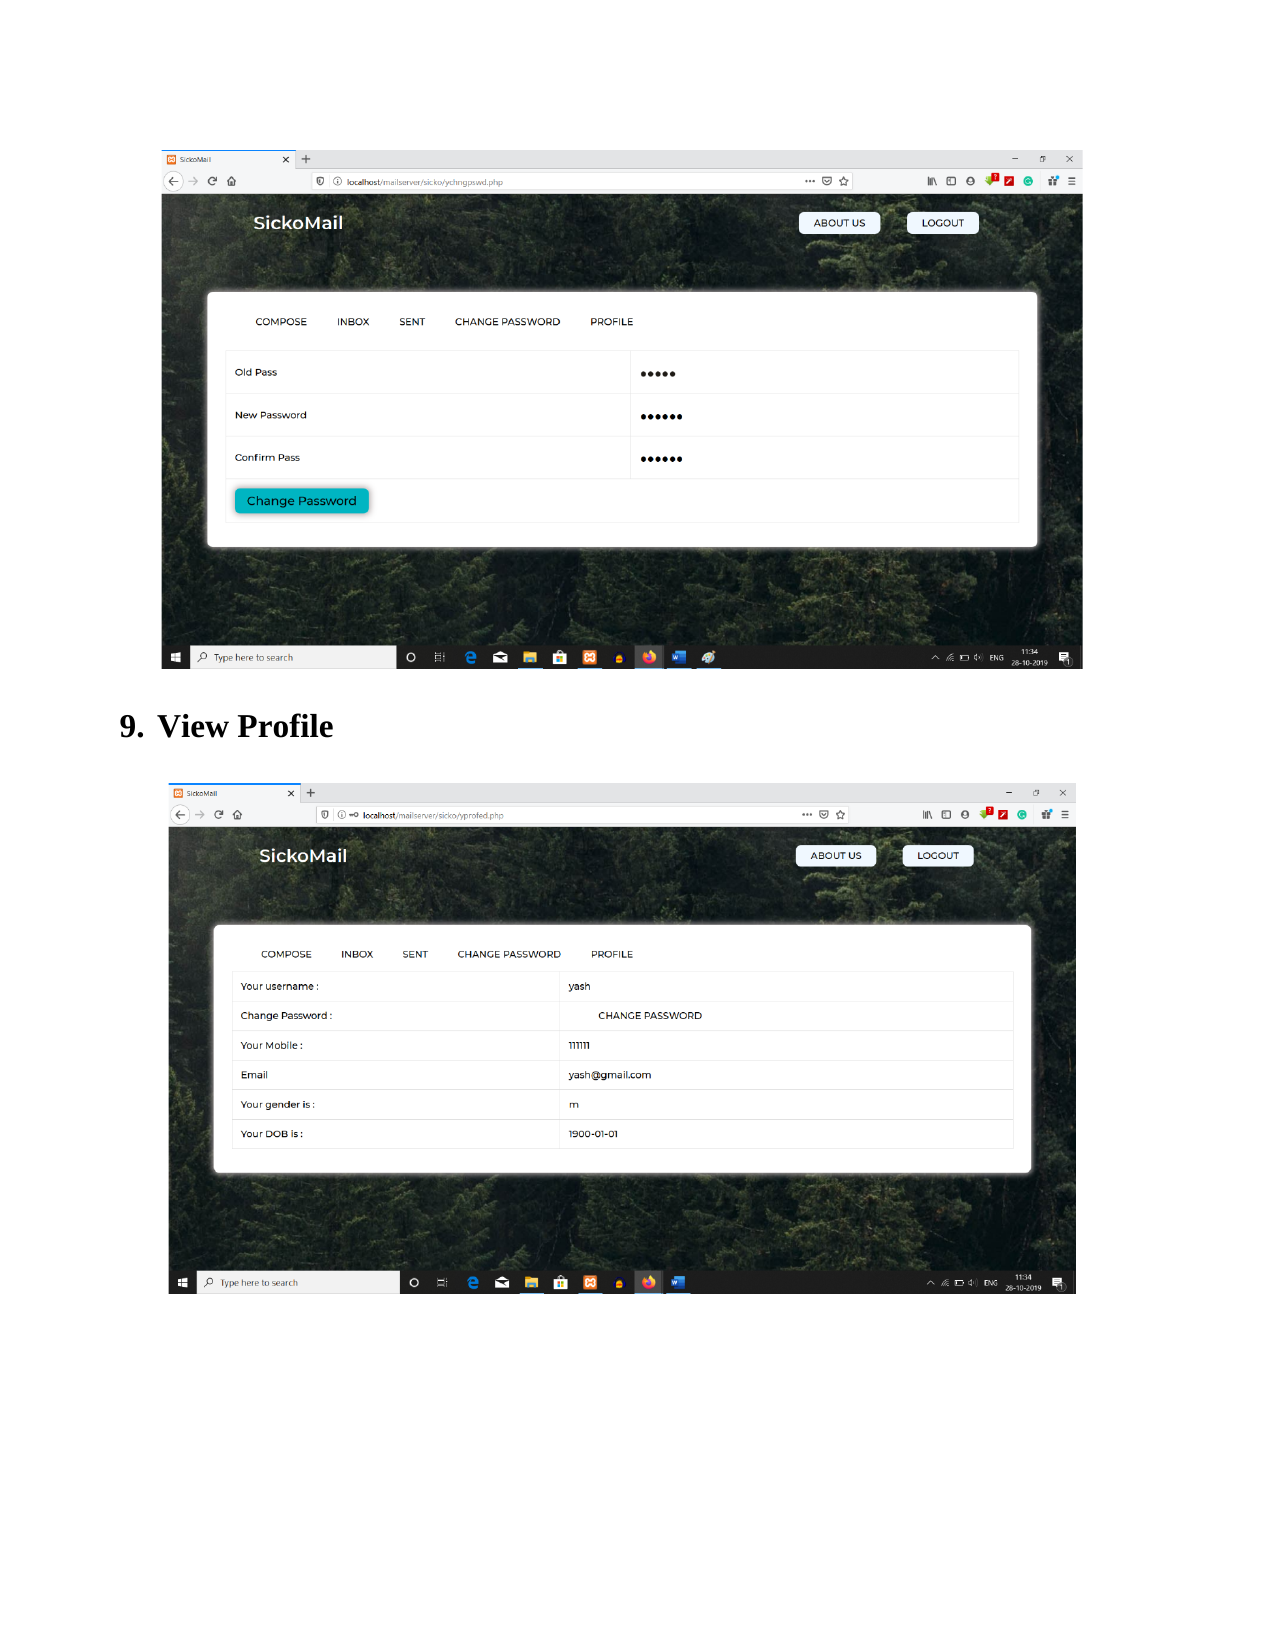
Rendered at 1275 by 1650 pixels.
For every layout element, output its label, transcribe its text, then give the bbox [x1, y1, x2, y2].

picture [161, 150, 1083, 669]
picture [168, 783, 1076, 1294]
list View Profile [119, 707, 1125, 745]
